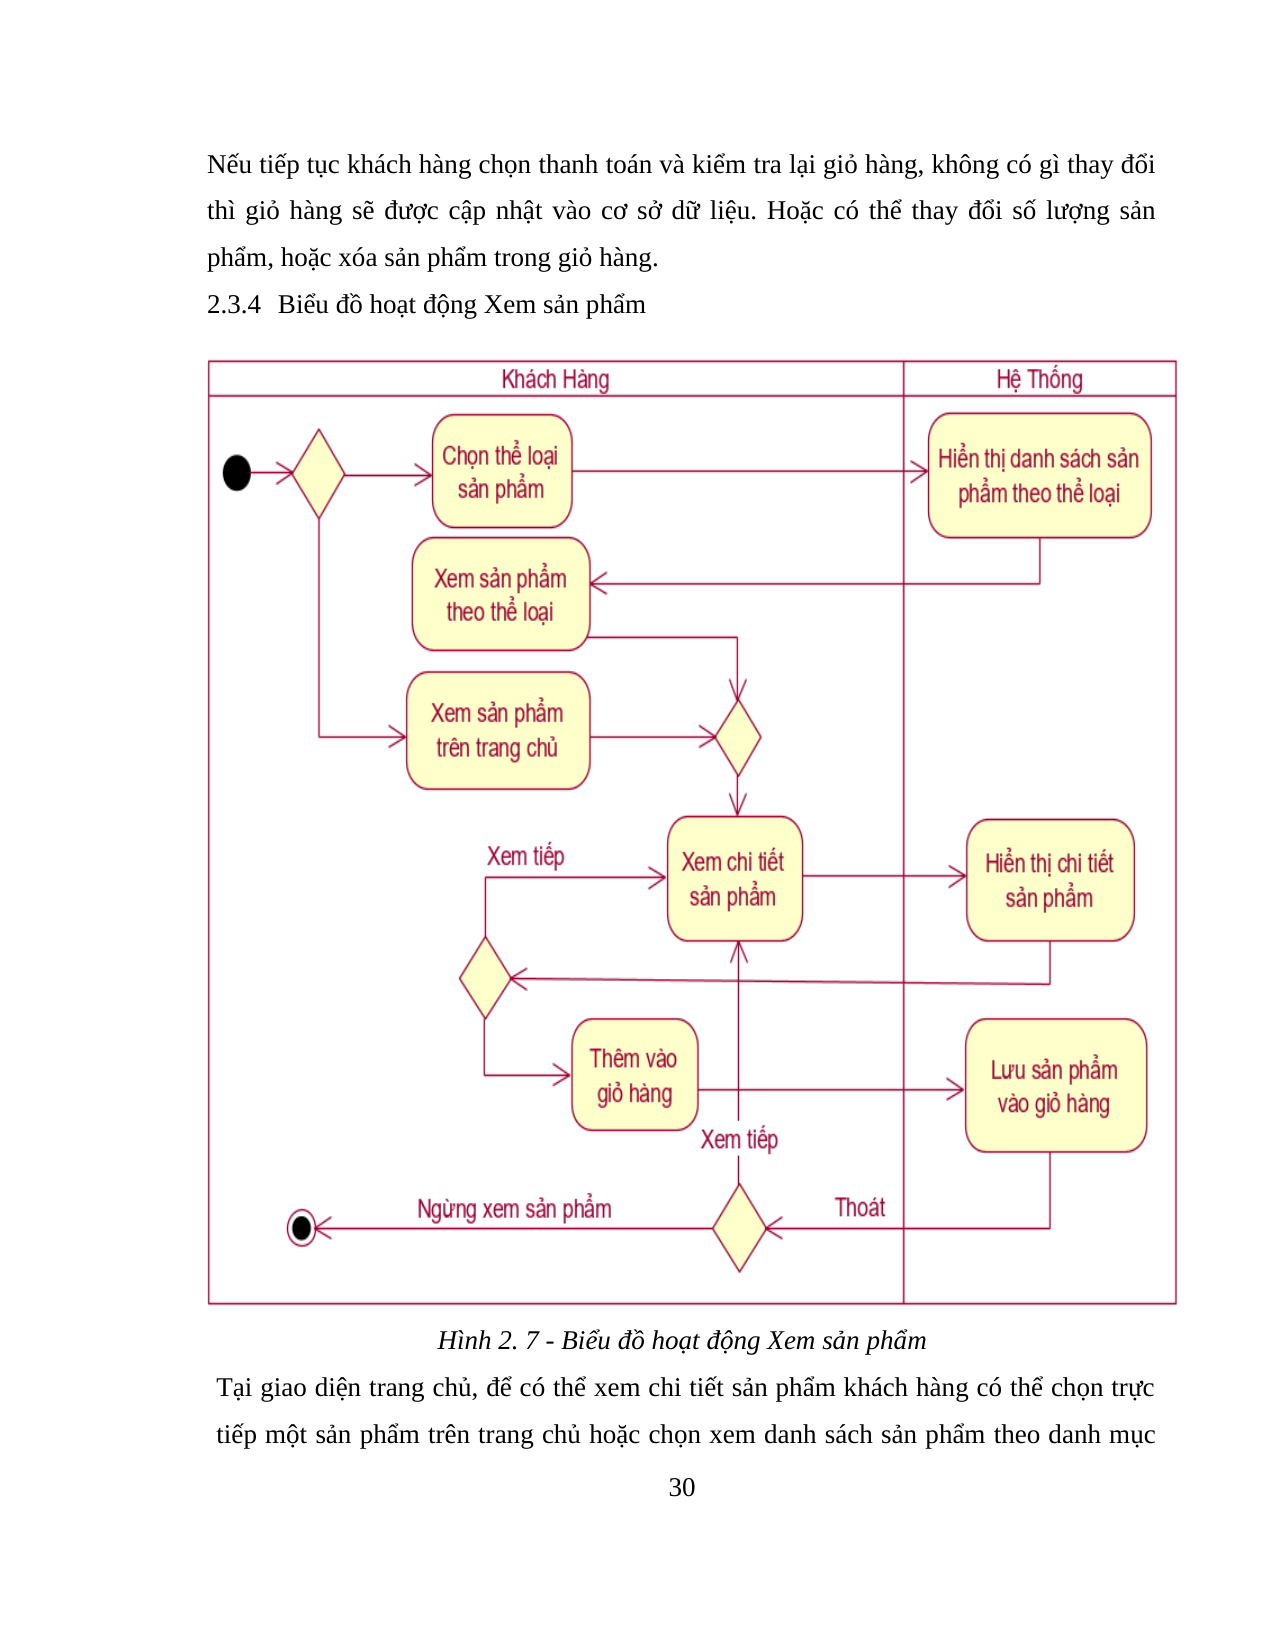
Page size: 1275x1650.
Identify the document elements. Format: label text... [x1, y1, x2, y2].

list Biểu đồ hoạt động Xem sản phẩm [207, 288, 1157, 319]
picture [206, 355, 1180, 1309]
list Hình 2. 7 - Biểu đồ hoạt động Xem sản phẩm [207, 1324, 1157, 1356]
list Nếu tiếp tục khách hàng chọn thanh toán và kiểm tra lại giỏ hàng, không có gì thay đổi thì giỏ hàng sẽ được cập nhật vào cơ sở dữ liệu. Hoặc có thể thay đổi số lượng sản phẩm, hoặc xóa sản phẩm trong giỏ hàng. [207, 148, 1157, 272]
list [216, 1371, 1157, 1449]
